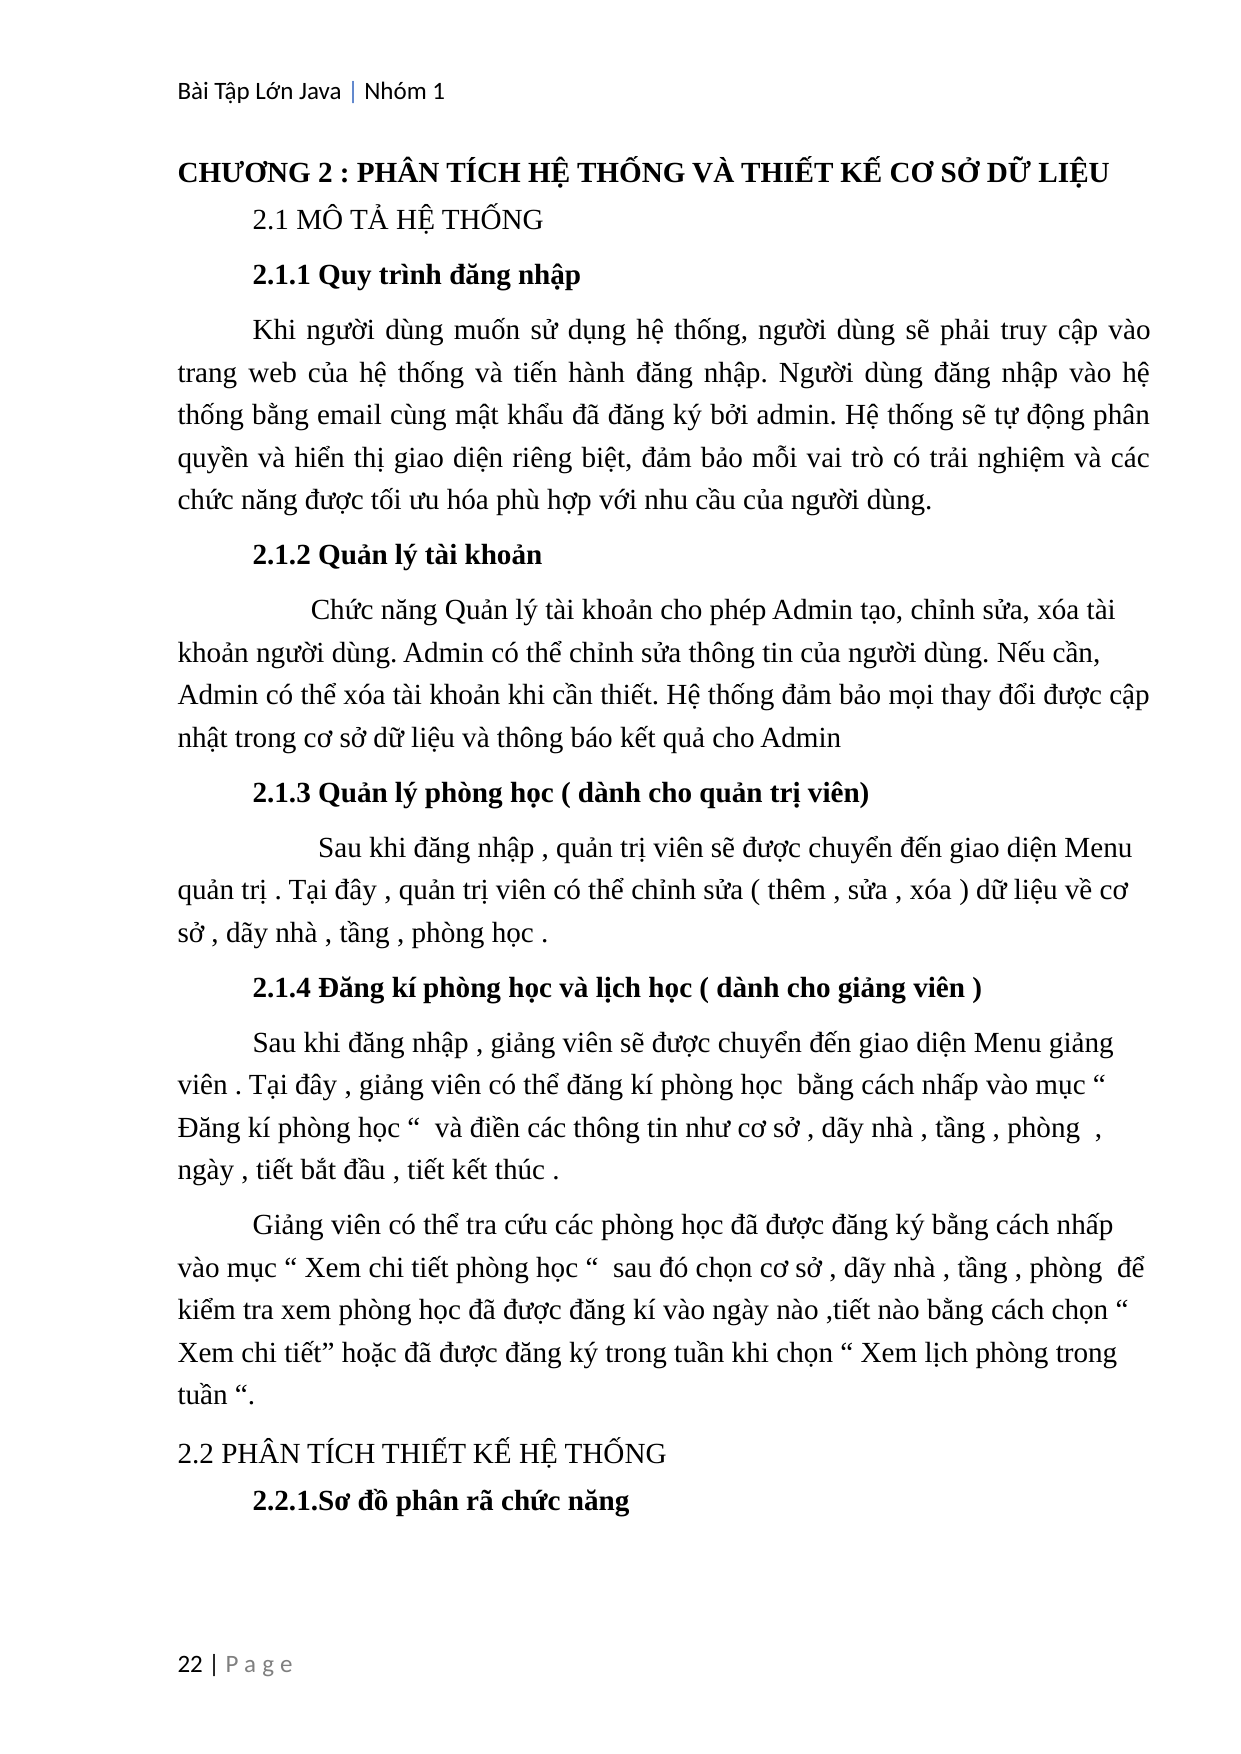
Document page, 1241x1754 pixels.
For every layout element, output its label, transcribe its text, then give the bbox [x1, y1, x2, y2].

list 2.2.1.Sơ đồ phân rã chức năng [177, 1483, 1152, 1517]
subtitle 2.1.3 Quản lý phòng học ( dành cho quản trị viên) [177, 775, 1152, 808]
subtitle 2.1.4 Đăng kí phòng học và lịch học ( dành cho giảng viên ) [177, 970, 1152, 1003]
text Sau khi đăng nhập , giảng viên sẽ được chuyển đến giao diện Menu giảng viên . Tại đây , giảng viên có thể đăng kí phòng học bằng cách nhấp vào mục “ Đăng kí phòng học “ và điền các thông tin như cơ sở , dãy nhà , tầng , phòng , ngày , tiết bắt đầu , tiết kết thúc . [177, 1025, 1152, 1186]
text Chức năng Quản lý tài khoản cho phép Admin tạo, chỉnh sửa, xóa tài khoản người dùng. Admin có thể chỉnh sửa thông tin của người dùng. Nếu cần, Admin có thể xóa tài khoản khi cần thiết. Hệ thống đảm bảo mọi thay đổi được cập nhật trong cơ sở dữ liệu và thông báo kết quả cho Admin [177, 592, 1152, 753]
text Sau khi đăng nhập , quản trị viên sẽ được chuyển đến giao diện Menu quản trị . Tại đây , quản trị viên có thể chỉnh sửa ( thêm , sửa , xóa ) dữ liệu về cơ sở , dãy nhà , tầng , phòng học . [177, 830, 1152, 948]
subtitle 2.1 MÔ TẢ HỆ THỐNG [177, 202, 1152, 236]
text Khi người dùng muốn sử dụng hệ thống, người dùng sẽ phải truy cập vào trang web của hệ thống và tiến hành đăng nhập. Người dùng đăng nhập vào hệ thống bằng email cùng mật khẩu đã đăng ký bởi admin. Hệ thống sẽ tự động phân quyền và hiển thị giao diện riêng biệt, đảm bảo mỗi vai trò có trải nghiệm và các chức năng được tối ưu hóa phù hợp với nhu cầu của người dùng. [177, 312, 1152, 516]
text Giảng viên có thể tra cứu các phòng học đã được đăng ký bằng cách nhấp vào mục “ Xem chi tiết phòng học “ sau đó chọn cơ sở , dãy nhà , tầng , phòng để kiểm tra xem phòng học đã được đăng kí vào ngày nào ,tiết nào bằng cách chọn “ Xem chi tiết” hoặc đã được đăng ký trong tuần khi chọn “ Xem lịch phòng trong tuần “. [177, 1207, 1152, 1411]
subtitle 2.2 PHÂN TÍCH THIẾT KẾ HỆ THỐNG [177, 1437, 1152, 1470]
subtitle CHƯƠNG 2 : PHÂN TÍCH HỆ THỐNG VÀ THIẾT KẾ CƠ SỞ DỮ LIỆU [177, 156, 1152, 189]
subtitle 2.1.1 Quy trình đăng nhập [177, 257, 1152, 291]
subtitle 2.1.2 Quản lý tài khoản [177, 537, 1152, 571]
